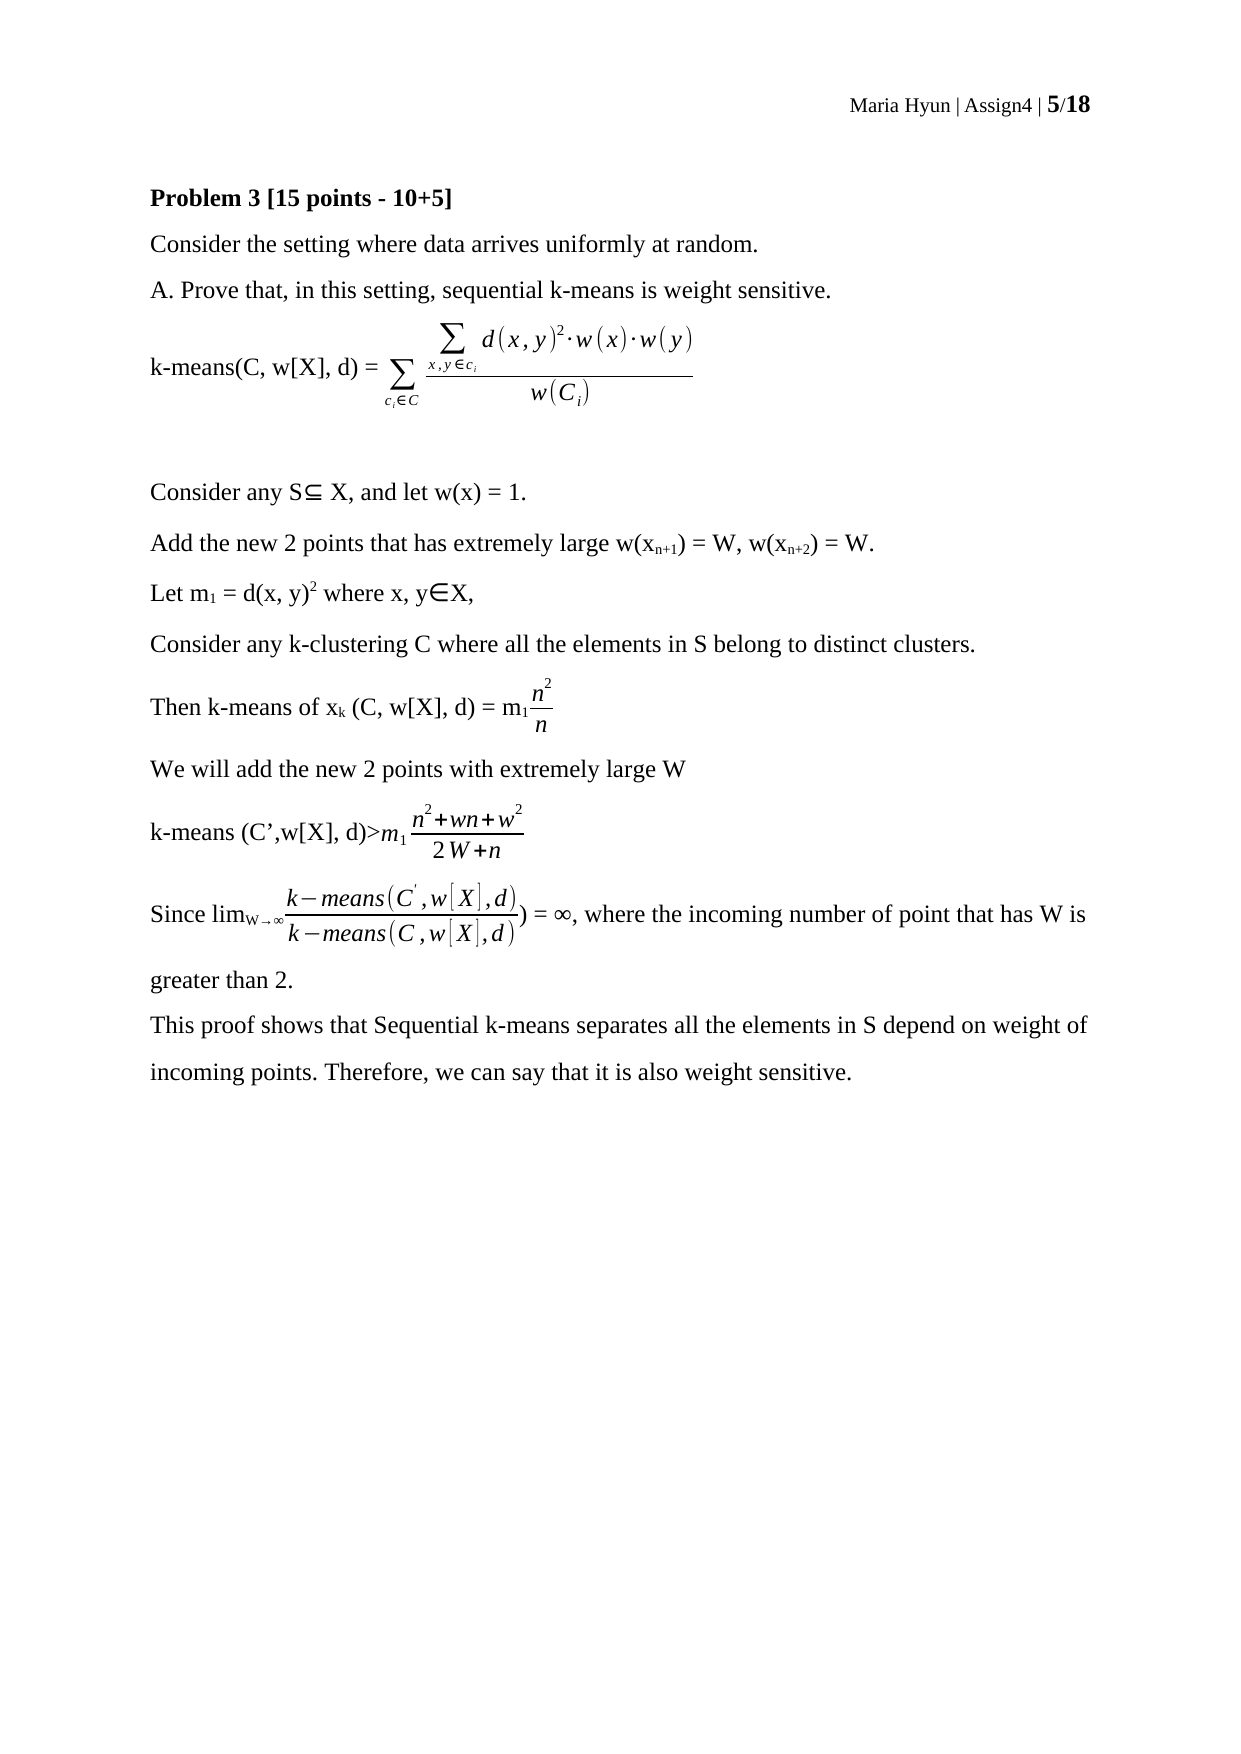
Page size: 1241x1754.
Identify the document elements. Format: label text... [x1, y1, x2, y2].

text Add the new 2 points that has extremely large w(xn+1) = W, w(xn+2) = W. [150, 528, 1090, 557]
text k-means(C, w[X], d) = [150, 321, 1090, 411]
text Consider the setting where data arrives uniformly at random. [150, 229, 1090, 258]
text Consider any S⊆ X, and let w(x) = 1. [150, 474, 1090, 508]
text k-means (C’,w[X], d)> [150, 800, 1090, 863]
text Since limW→∞) = ∞, where the incoming number of point that has W is greater than 2. [150, 880, 1090, 993]
text Consider any k-clustering C where all the elements in S belong to distinct clusters. [150, 629, 1090, 658]
text A. Prove that, in this setting, sequential k-means is weight sensitive. [150, 275, 1090, 304]
text Problem 3 [15 points - 10+5] [150, 183, 1090, 212]
text Then k-means of xk (C, w[X], d) = m1 [150, 675, 1090, 737]
text This proof shows that Sequential k-means separates all the elements in S depend on weight of incoming points. Therefore, we can say that it is also weight sensitive. [150, 1011, 1090, 1085]
text Let m1 = d(x, y)2 where x, y∈X, [150, 574, 1090, 608]
text We will add the new 2 points with extremely large W [150, 754, 1090, 783]
